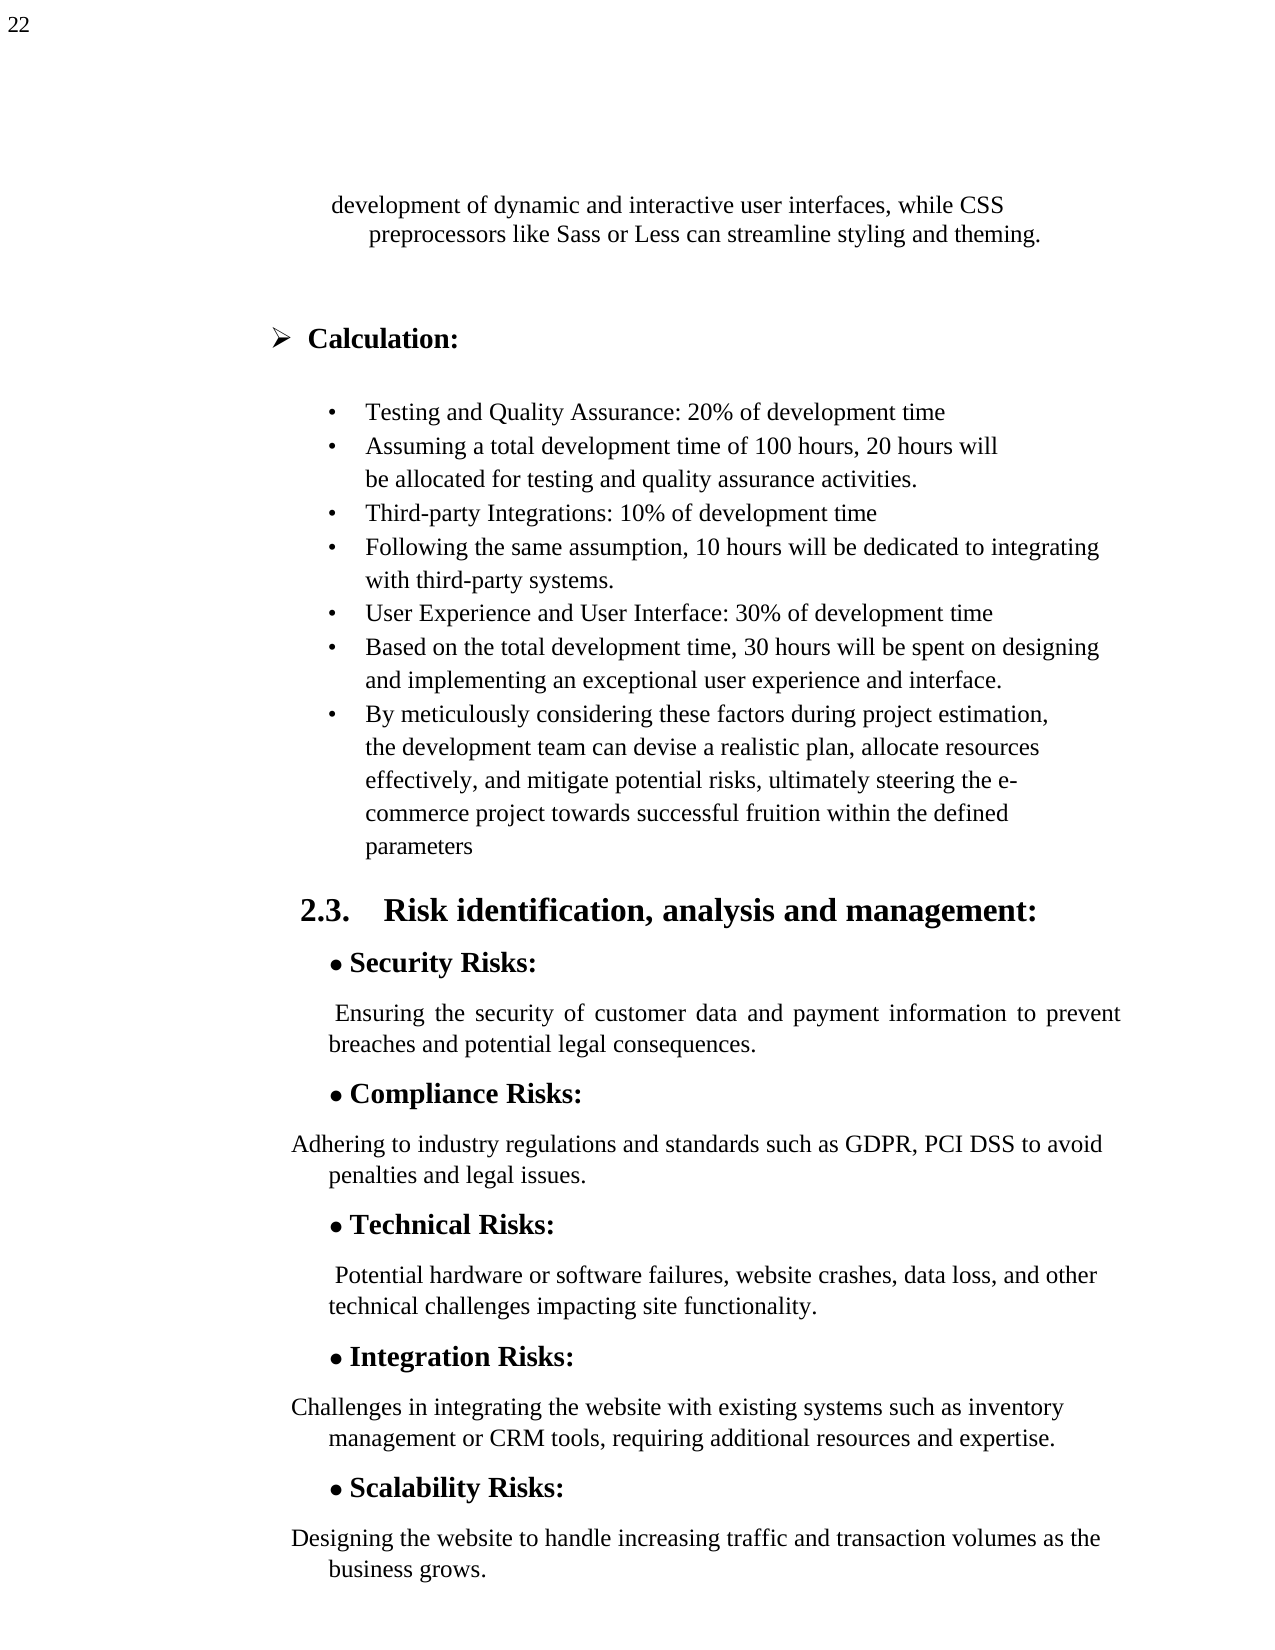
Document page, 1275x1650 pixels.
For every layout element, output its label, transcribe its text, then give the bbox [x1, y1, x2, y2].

text Adhering to industry regulations and standards such as GDPR, PCI DSS to avoid penalties and legal issues. [291, 1129, 1149, 1188]
subtitle Calculation: [270, 322, 1275, 355]
subtitle Compliance Risks: [328, 1076, 1275, 1110]
text Designing the website to handle increasing traffic and transaction volumes as the business grows. [291, 1523, 1129, 1583]
list Based on the total development time, 30 hours will be spent on designing and implementing an exceptional user experience and interface. [328, 632, 1099, 694]
text Potential hardware or software failures, website crashes, data loss, and other technical challenges impacting site functionality. [328, 1260, 1106, 1320]
subtitle Scalability Risks: [328, 1471, 1275, 1504]
subtitle Technical Risks: [328, 1207, 1275, 1241]
subtitle Integration Risks: [328, 1339, 1275, 1373]
text Challenges in integrating the website with existing systems such as inventory management or CRM tools, requiring additional resources and expertise. [291, 1392, 1149, 1451]
list Assuming a total development time of 100 hours, 20 hours will be allocated for testing and quality assurance activities. [328, 431, 1028, 493]
text development of dynamic and interactive user interfaces, while CSS preprocessors like Sass or Less can streamline styling and theming. [331, 190, 1106, 247]
list By meticulously considering these factors during project estimation, the development team can devise a realistic plan, allocate resources effectively, and mitigate potential risks, ultimately steering the e- commerce project towards successful fruition within the defined parameters [328, 699, 1085, 860]
list User Experience and User Interface: 30% of development time [328, 598, 1275, 627]
subtitle Risk identification, analysis and management: [300, 890, 1275, 928]
subtitle Security Risks: [328, 945, 1275, 978]
text Ensuring the security of customer data and payment information to prevent breaches and potential legal consequences. [328, 998, 1149, 1057]
list Testing and Quality Assurance: 20% of development time [328, 397, 1275, 426]
list Following the same assumption, 10 hours will be dedicated to integrating with third-party systems. [328, 532, 1099, 594]
list Third-party Integrations: 10% of development time [328, 498, 1275, 527]
